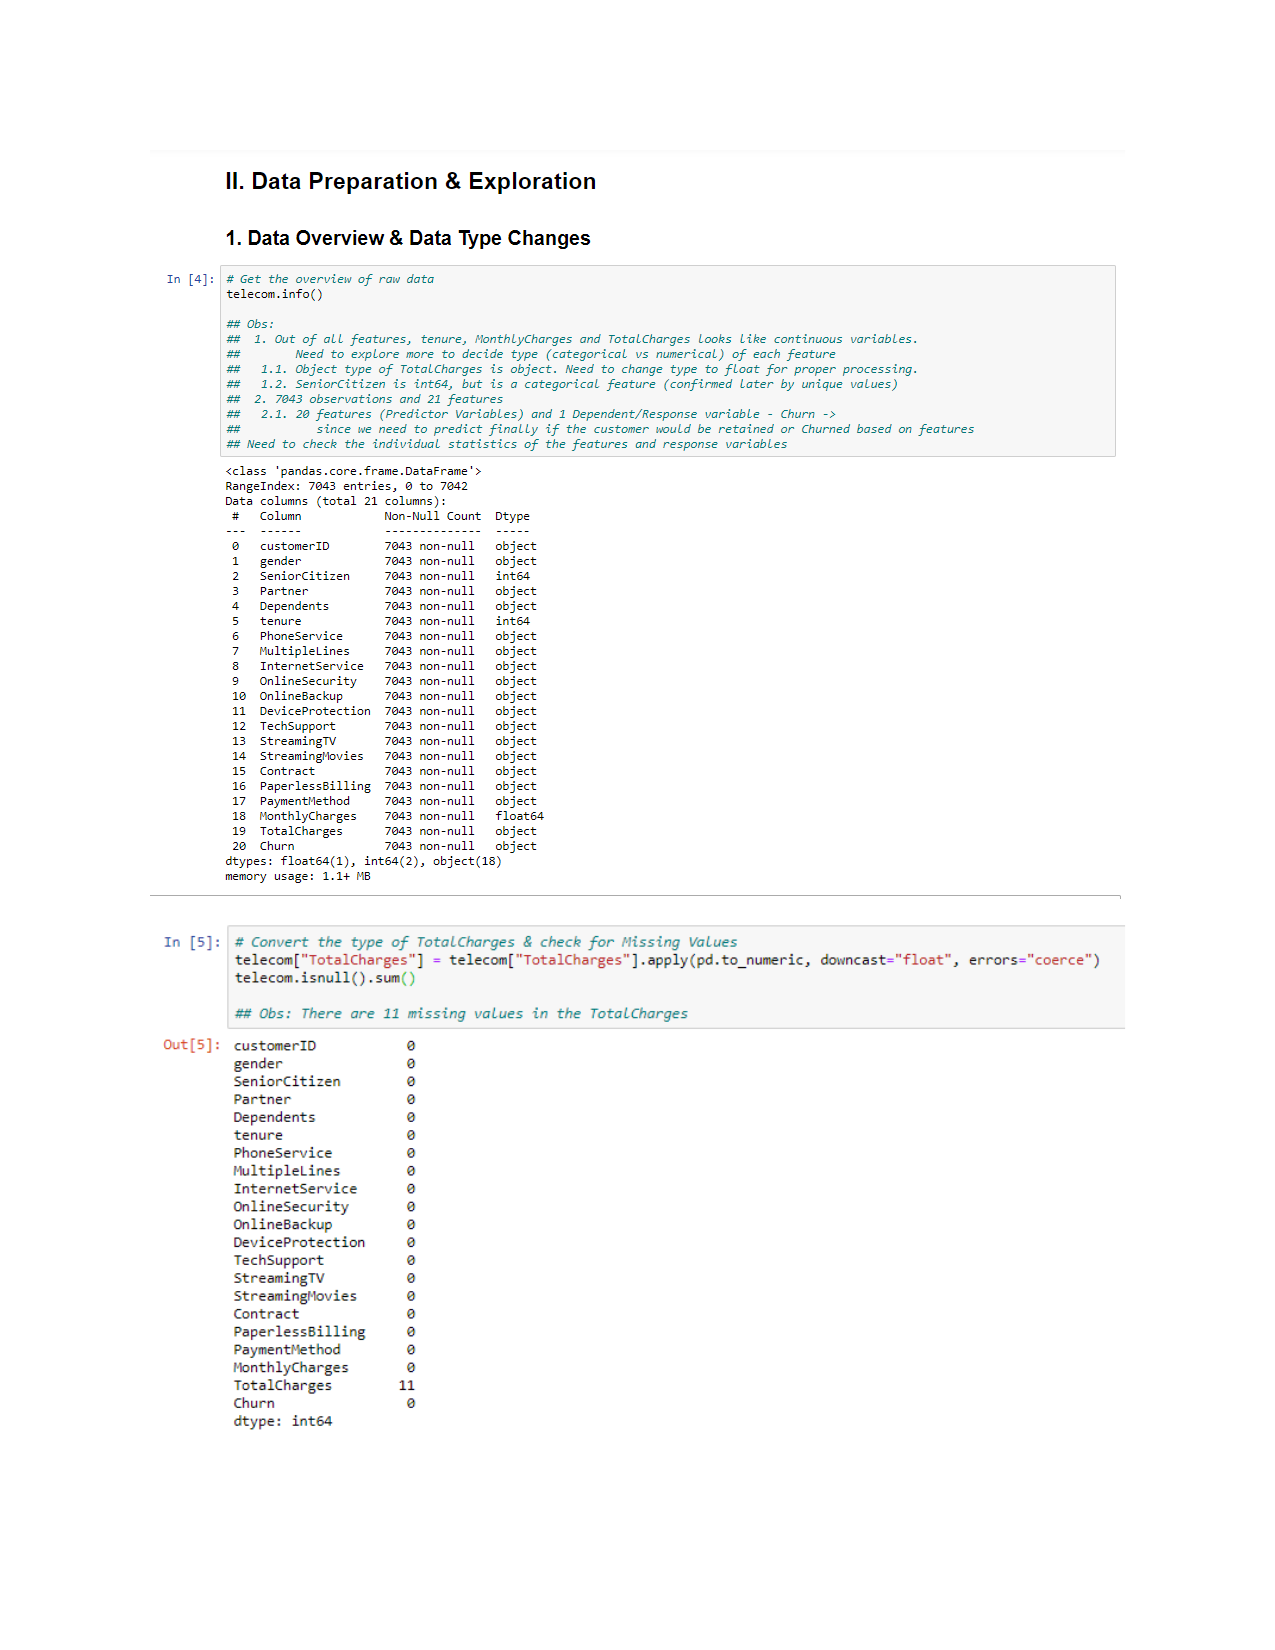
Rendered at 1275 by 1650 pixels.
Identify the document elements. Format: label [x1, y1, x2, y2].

picture [150, 150, 1125, 899]
picture [150, 917, 1125, 1439]
